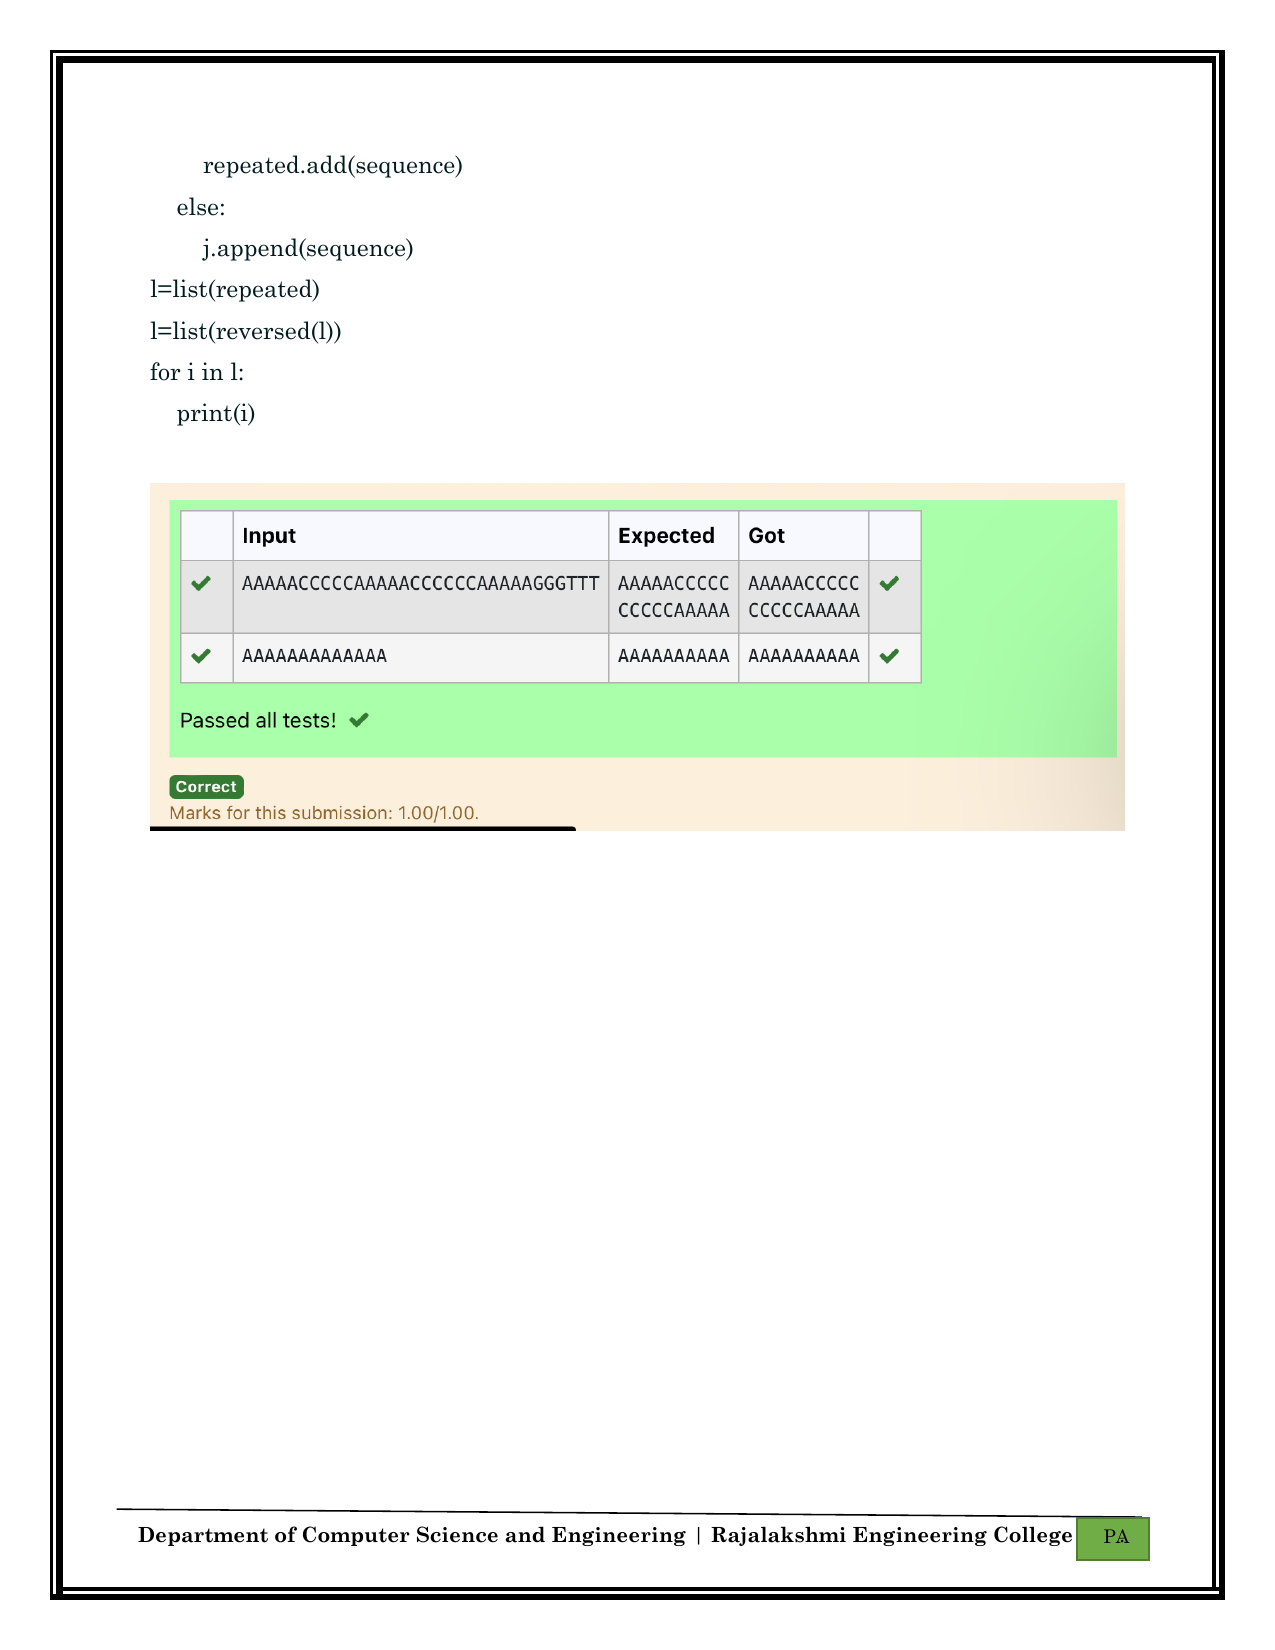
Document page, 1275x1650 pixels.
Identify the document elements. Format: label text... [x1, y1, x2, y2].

text else: [150, 191, 1125, 220]
picture [150, 480, 1125, 831]
text print(i) [150, 398, 1125, 427]
text for i in l: [150, 357, 1125, 386]
text l=list(repeated) [150, 274, 1125, 303]
text j.append(sequence) [150, 233, 1125, 262]
text l=list(reversed(l)) [150, 315, 1125, 344]
text repeated.add(sequence) [150, 150, 1125, 179]
